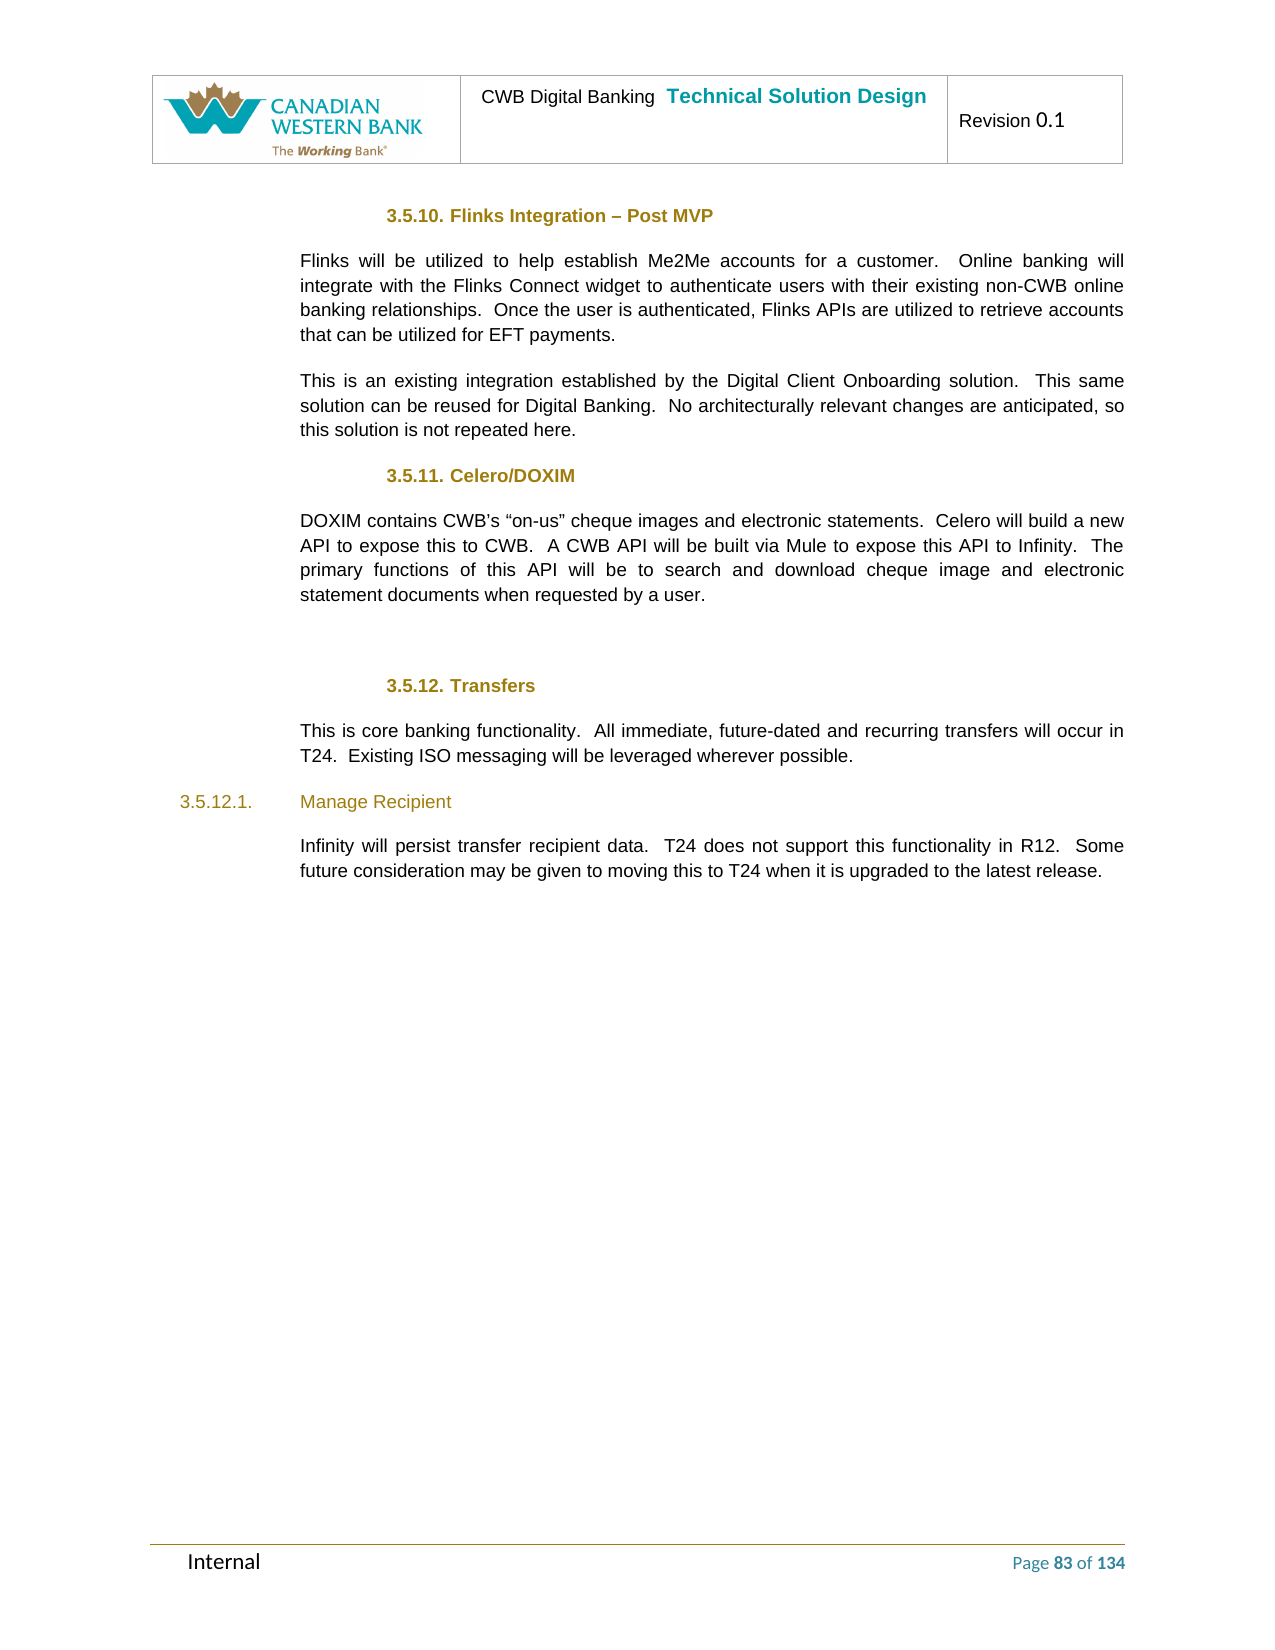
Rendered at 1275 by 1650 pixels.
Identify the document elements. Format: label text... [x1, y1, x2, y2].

subtitle Transfers [386, 675, 1125, 697]
text DOXIM contains CWB’s “on-us” cheque images and electronic statements. Celero will build a new API to expose this to CWB. A CWB API will be built via Mule to expose this API to Infinity. The primary functions of this API will be to search and download cheque image and electronic statement documents when requested by a user. [300, 510, 1125, 606]
text Flinks will be utilized to help establish Me2Me accounts for a customer. Online banking will integrate with the Flinks Connect widget to authenticate users with their existing non-CWB online banking relationships. Once the user is authenticated, Flinks APIs are utilized to retrieve accounts that can be utilized for EFT payments. [300, 250, 1125, 346]
subtitle Flinks Integration – Post MVP [386, 205, 1125, 226]
text Infinity will persist transfer recipient data. T24 does not support this functionality in R12. Some future consideration may be given to moving this to T24 when it is upgraded to the latest release. [300, 835, 1125, 882]
text This is core banking functionality. All immediate, future-dated and recurring transfers will occur in T24. Existing ISO messaging will be leveraged wherever possible. [300, 720, 1125, 766]
subtitle Celero/DOXIM [386, 465, 1125, 486]
subtitle Manage Recipient [179, 791, 1125, 812]
text This is an existing integration established by the Digital Client Onboarding solution. This same solution can be reused for Digital Banking. No architecturally relevant changes are anticipated, so this solution is not repeated here. [300, 370, 1125, 441]
picture [163, 82, 423, 158]
